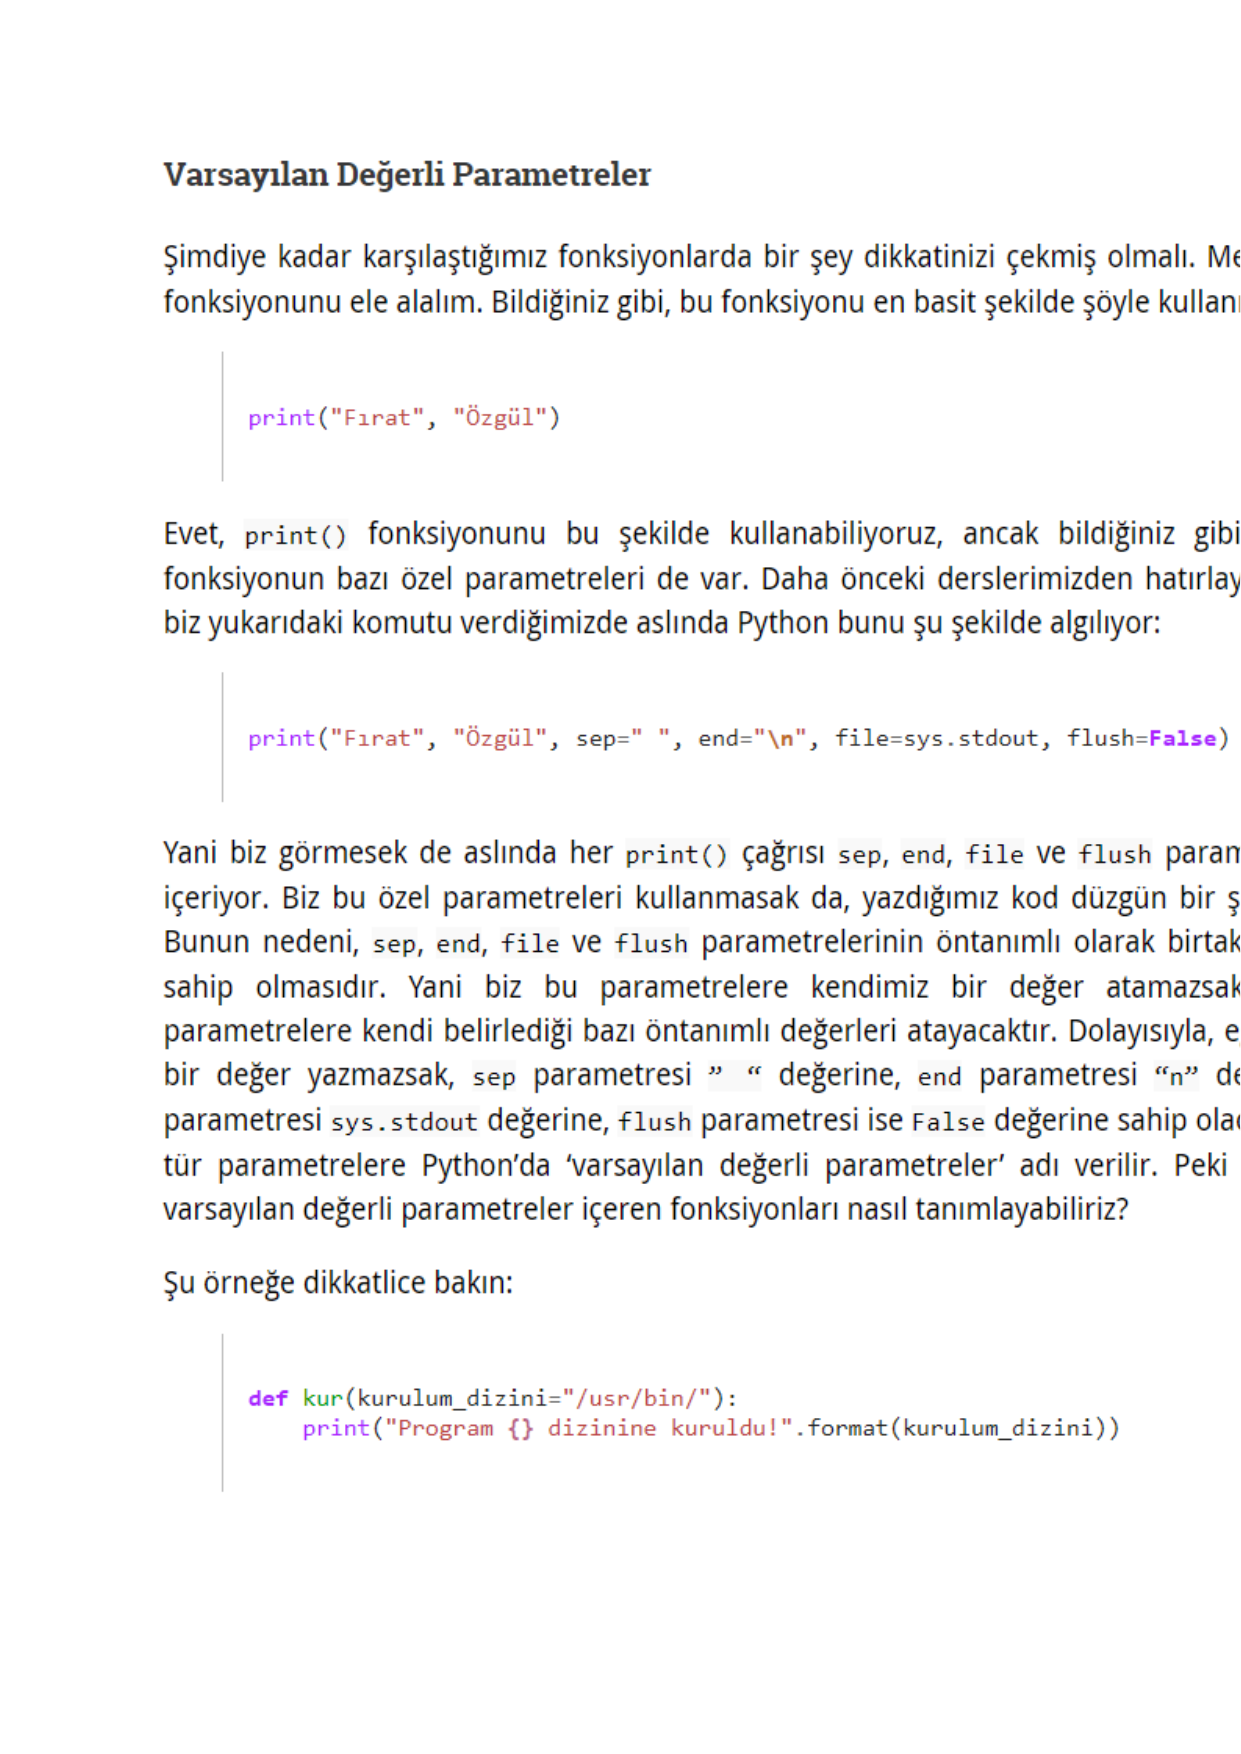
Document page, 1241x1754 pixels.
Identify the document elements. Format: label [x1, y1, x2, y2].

picture [147, 147, 1241, 1514]
